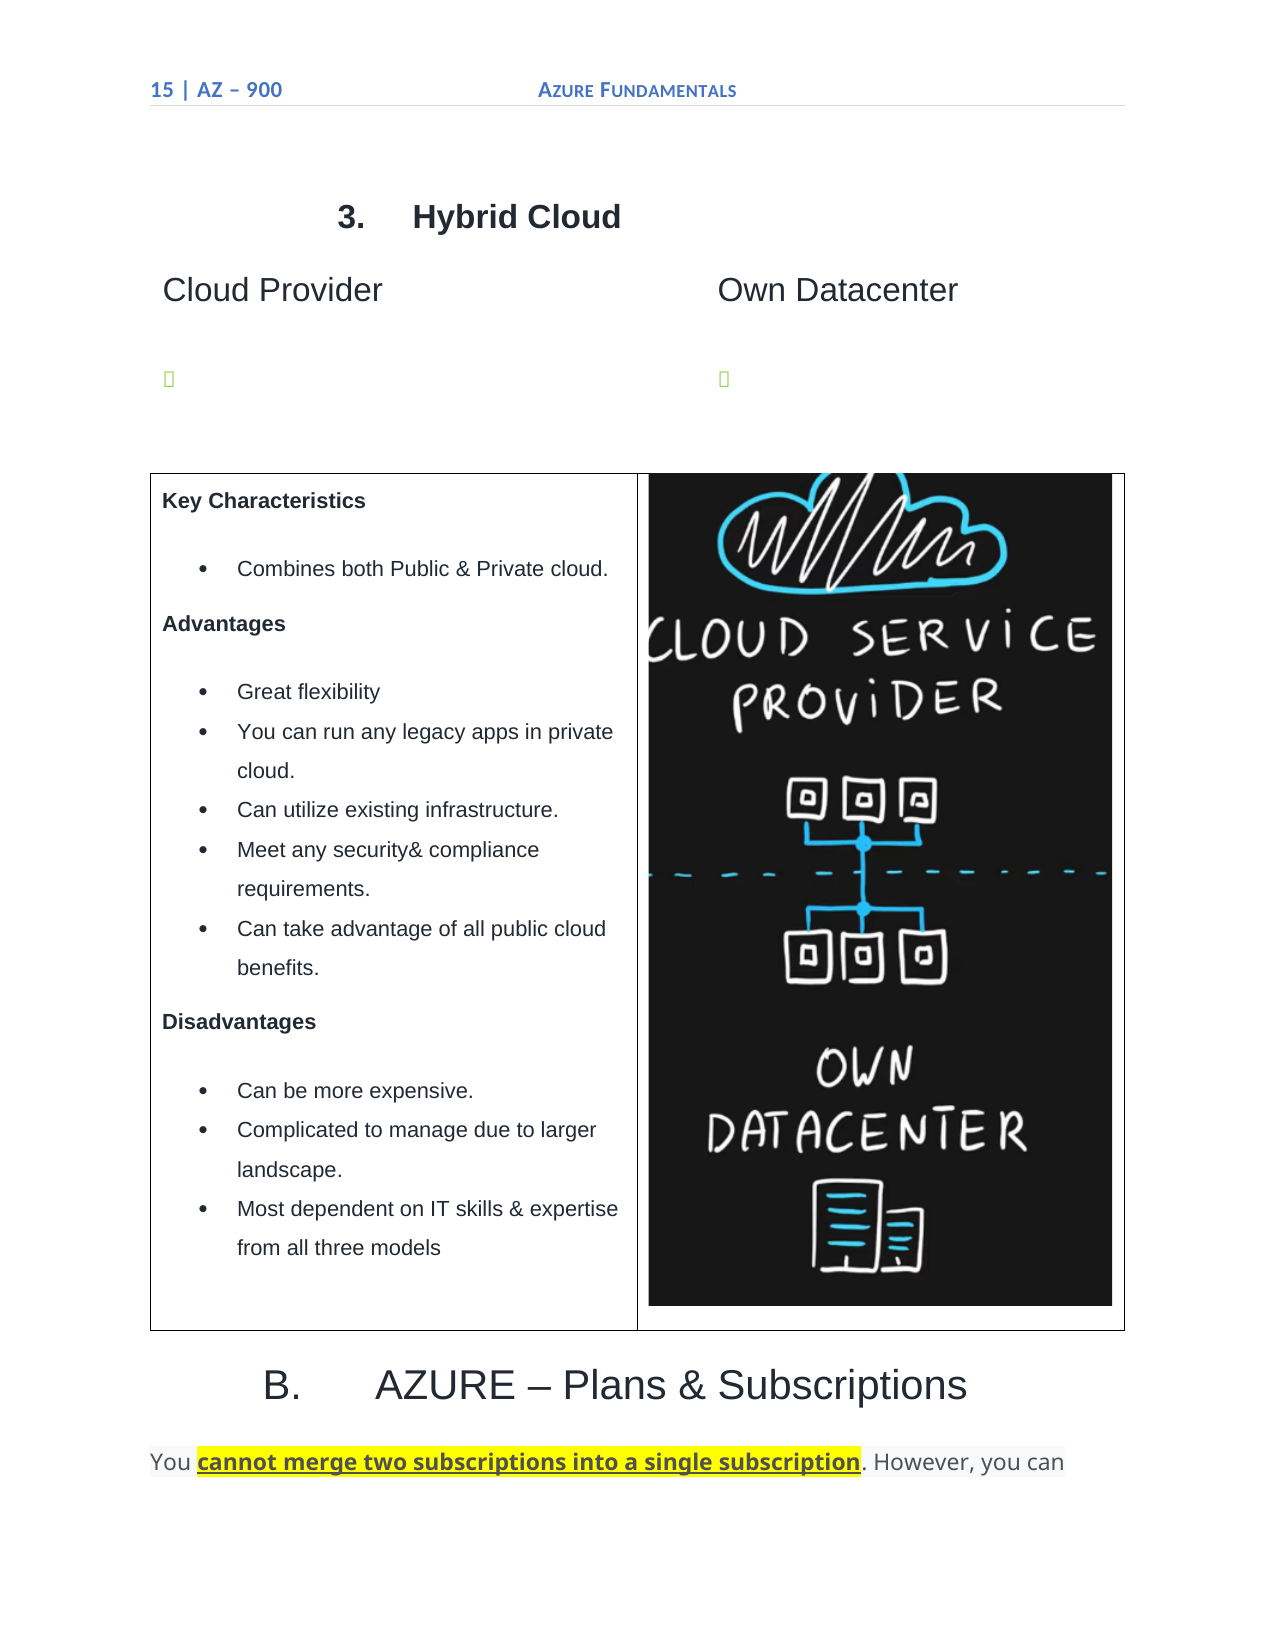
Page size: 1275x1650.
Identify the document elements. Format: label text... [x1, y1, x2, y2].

list AZURE – Plans & Subscriptions [262, 1361, 1125, 1408]
table_cell ✅ [705, 346, 1275, 432]
table_header [638, 474, 1124, 1330]
picture [648, 473, 1113, 1306]
table_cell ✅ [150, 346, 705, 432]
table_header Cloud Provider [150, 251, 705, 346]
table_header Key Characteristics Combines both Public & Private cloud. Advantages Great flexibility You can run any legacy apps in private cloud. Can utilize existing infrastructure. Meet any security& compliance requirements. Can take advantage of all public cloud benefits. Disadvantages Can be more expensive. Complicated to manage due to larger landscape. Most dependent on IT skills & expertise from all three models [151, 474, 637, 1330]
text You cannot merge two subscriptions into a single subscription. However, you can [150, 1438, 1125, 1477]
subtitle Hybrid Cloud [337, 150, 1125, 235]
table_header Own Datacenter [705, 251, 1275, 346]
